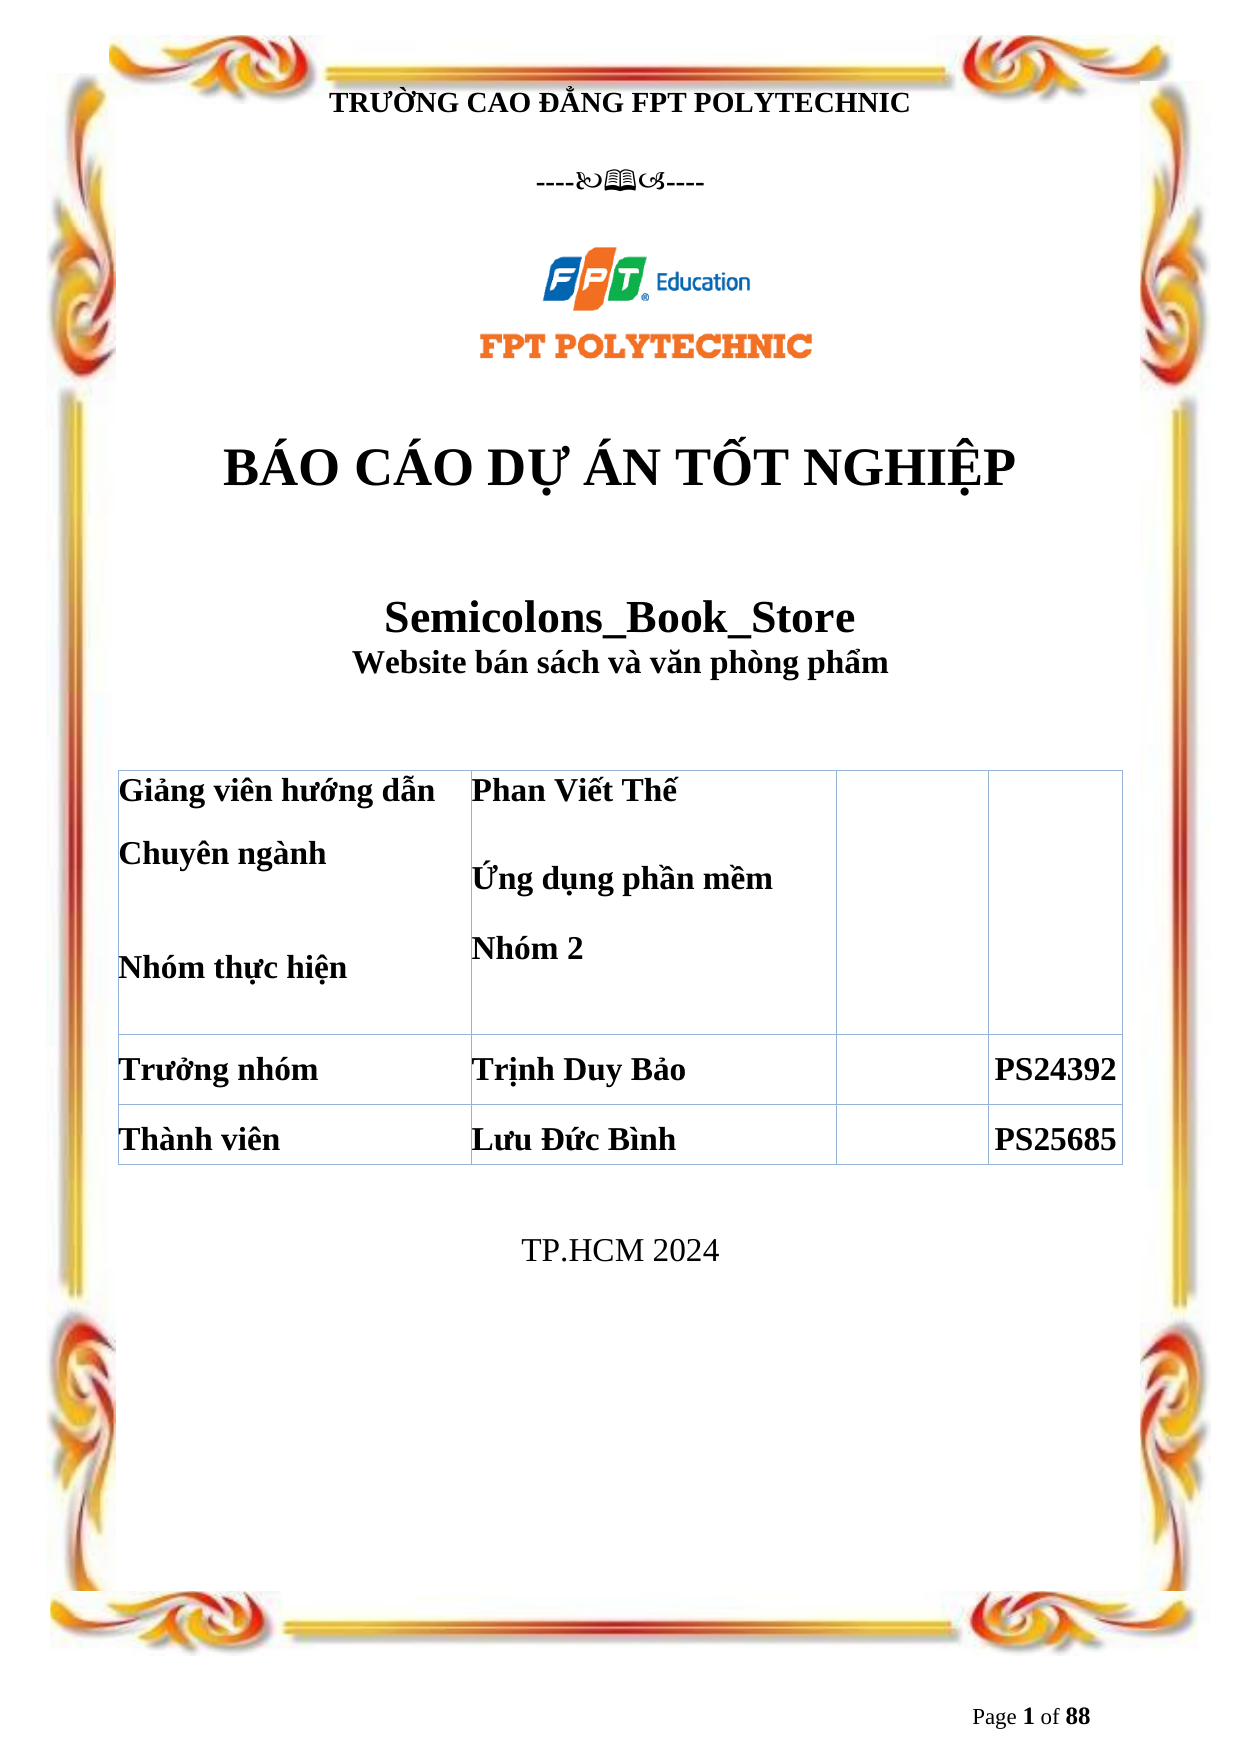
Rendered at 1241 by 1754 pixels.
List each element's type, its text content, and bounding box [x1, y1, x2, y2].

text ----🙠🕮🙢---- [150, 148, 1090, 208]
table_cell [837, 1035, 988, 1103]
table_cell Trưởng nhóm [119, 1035, 471, 1103]
table_cell Lưu Đức Bình [472, 1105, 836, 1164]
subtitle TRƯỜNG CAO ĐẲNG FPT POLYTECHNIC [150, 85, 1090, 118]
text TP.HCM 2024 [150, 1230, 1090, 1268]
picture [46, 35, 1211, 1656]
text Website bán sách và văn phòng phẩm [150, 642, 1090, 681]
table_cell Trịnh Duy Bảo [472, 1035, 836, 1103]
table_cell PS25685 [989, 1105, 1122, 1164]
table_header Phan Viết Thế Ứng dụng phần mềm Nhóm 2 [472, 771, 836, 1033]
table_header [837, 771, 988, 1033]
table_cell PS24392 [989, 1035, 1122, 1103]
table_header Giảng viên hướng dẫn Chuyên ngành Nhóm thực hiện [119, 771, 471, 1033]
table_header [989, 771, 1122, 1033]
table_cell [837, 1105, 988, 1164]
table_cell Thành viên [119, 1105, 471, 1164]
text Semicolons_Book_Store [150, 589, 1090, 642]
title BÁO CÁO DỰ ÁN TỐT NGHIỆP [150, 435, 1090, 497]
